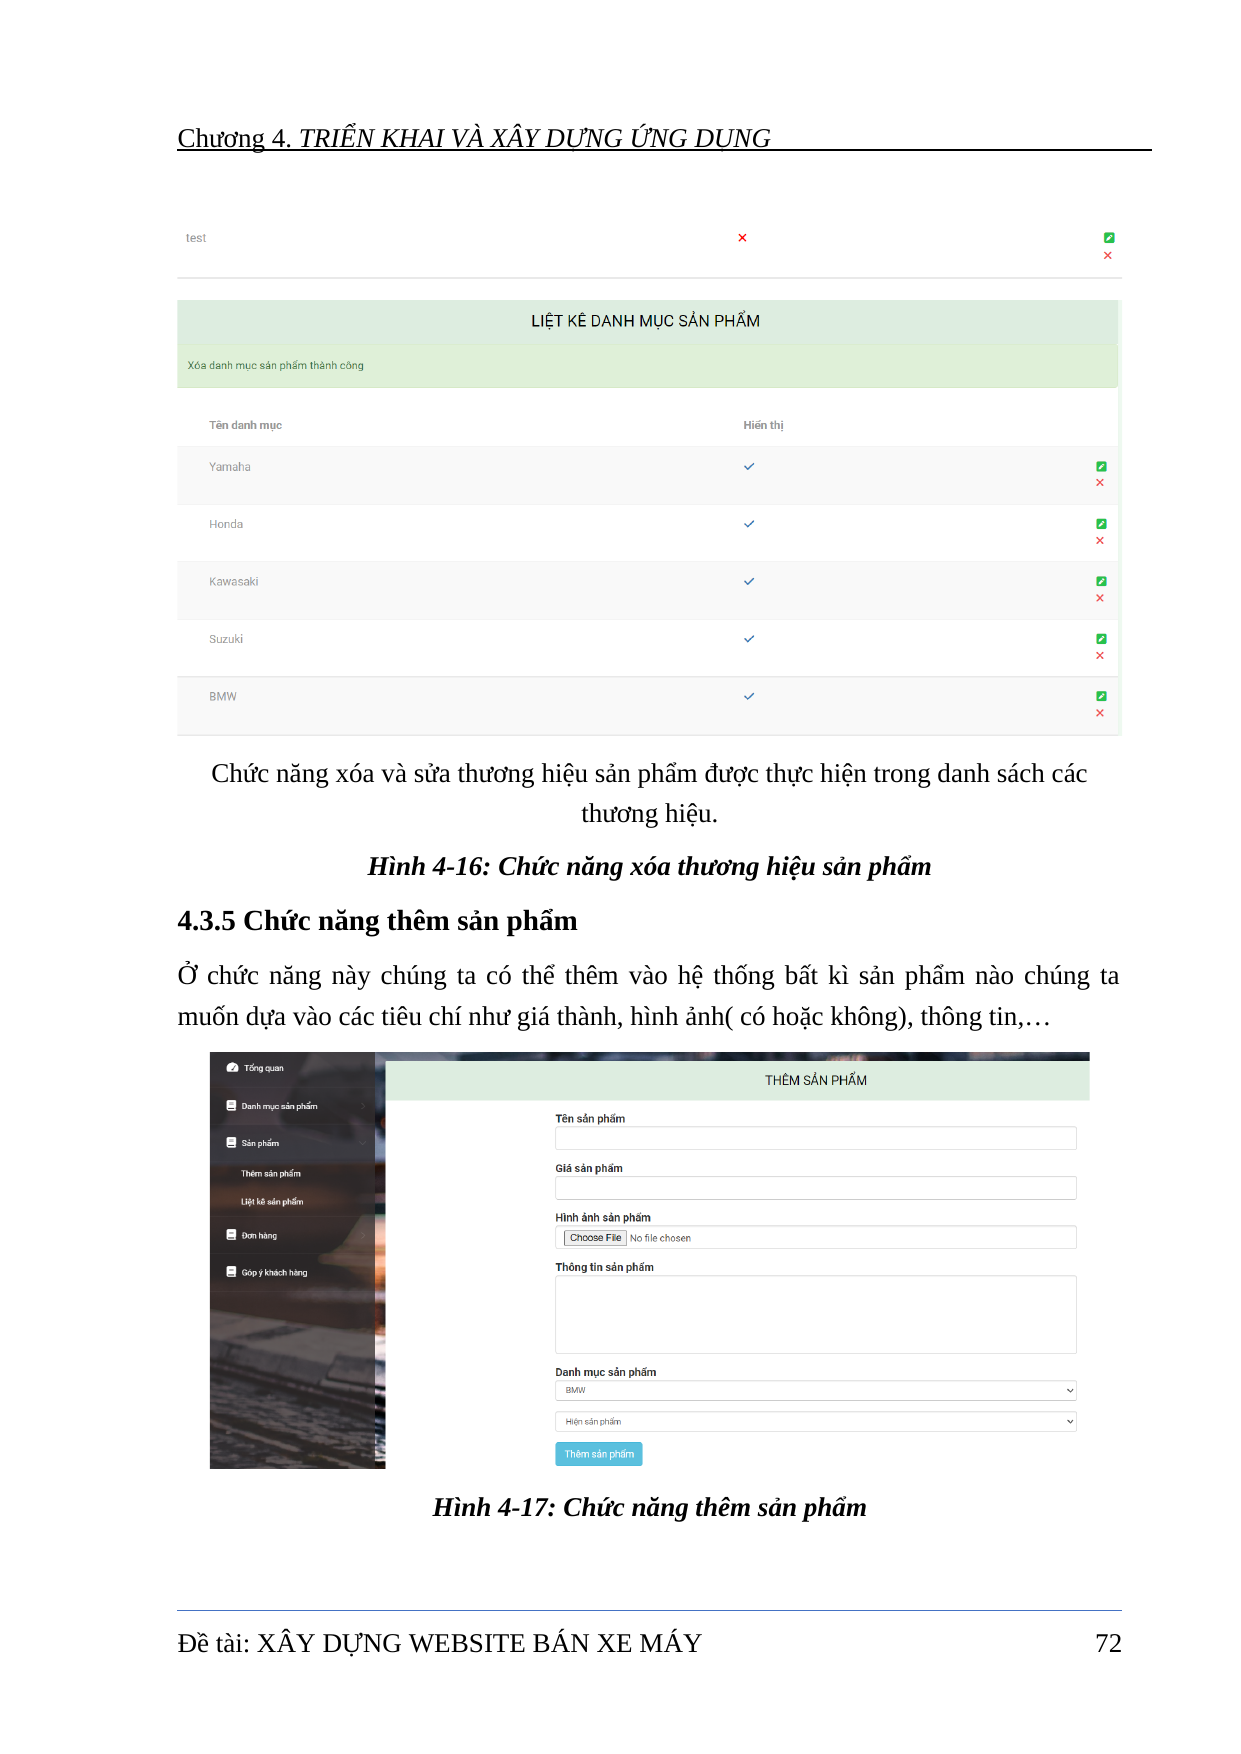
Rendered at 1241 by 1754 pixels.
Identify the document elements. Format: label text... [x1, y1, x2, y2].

picture [209, 1052, 1090, 1469]
text Ở chức năng này chúng ta có thể thêm vào hệ thống bất kì sản phẩm nào chúng ta muốn dựa vào các tiêu chí như giá thành, hình ảnh( có hoặc không), thông tin,… [177, 959, 1122, 1031]
text 4.3.5 Chức năng thêm sản phẩm [177, 903, 1122, 937]
picture [177, 217, 1123, 279]
text Hình 4-17: Chức năng thêm sản phẩm [177, 1491, 1122, 1522]
text Chức năng xóa và sửa thương hiệu sản phẩm được thực hiện trong danh sách các thương hiệu. [177, 757, 1122, 829]
picture [177, 300, 1123, 736]
text Hình 4-16: Chức năng xóa thương hiệu sản phẩm [177, 851, 1122, 882]
